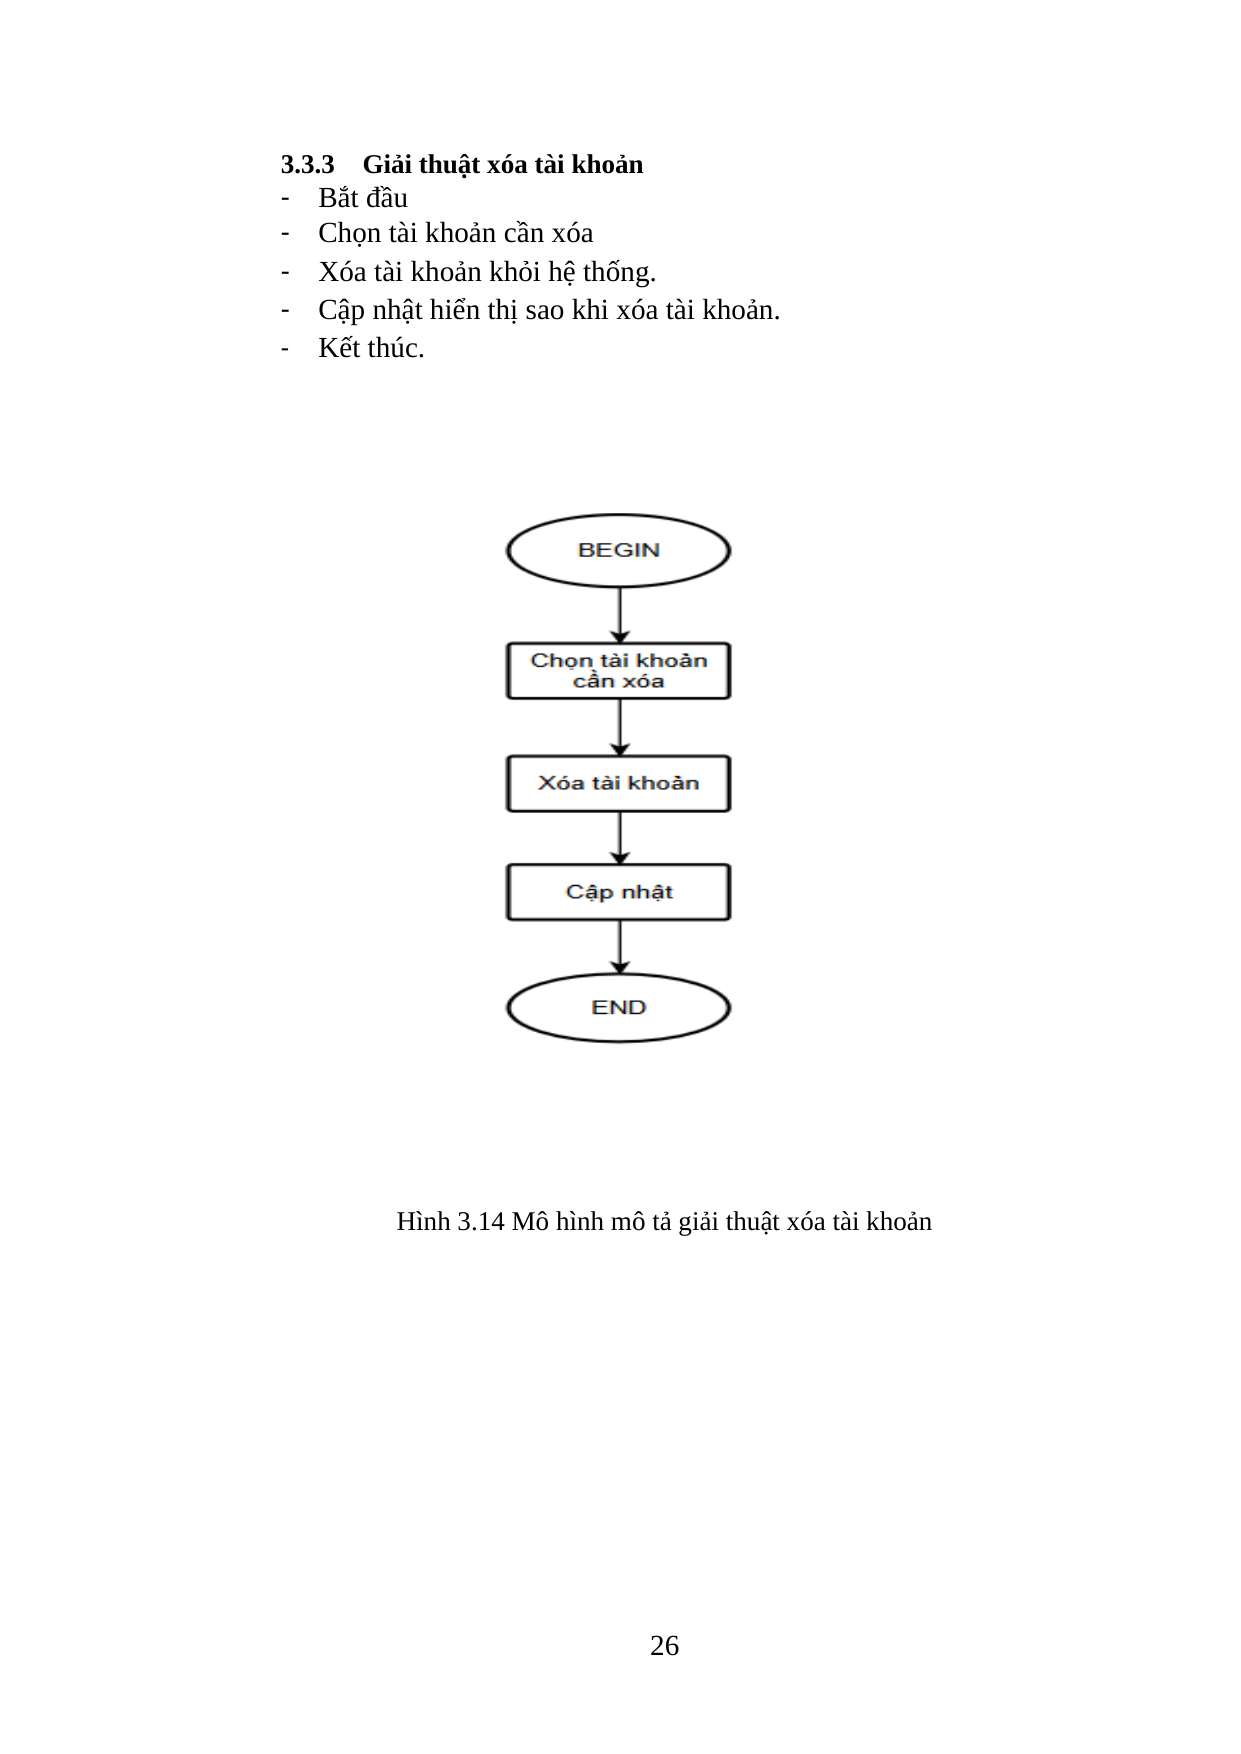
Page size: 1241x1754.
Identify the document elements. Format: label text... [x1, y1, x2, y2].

list Kết thúc. [281, 330, 1122, 364]
list Cập nhật hiển thị sao khi xóa tài khoản. [281, 291, 1122, 327]
list Bắt đầu [281, 179, 1122, 214]
list Giải thuật xóa tài khoản [281, 148, 1122, 179]
list Xóa tài khoản khỏi hệ thống. [281, 253, 1122, 288]
text Hình 3.14 Mô hình mô tả giải thuật xóa tài khoản [207, 1205, 1122, 1236]
picture [373, 478, 867, 1081]
list Chọn tài khoản cần xóa [281, 214, 1122, 250]
